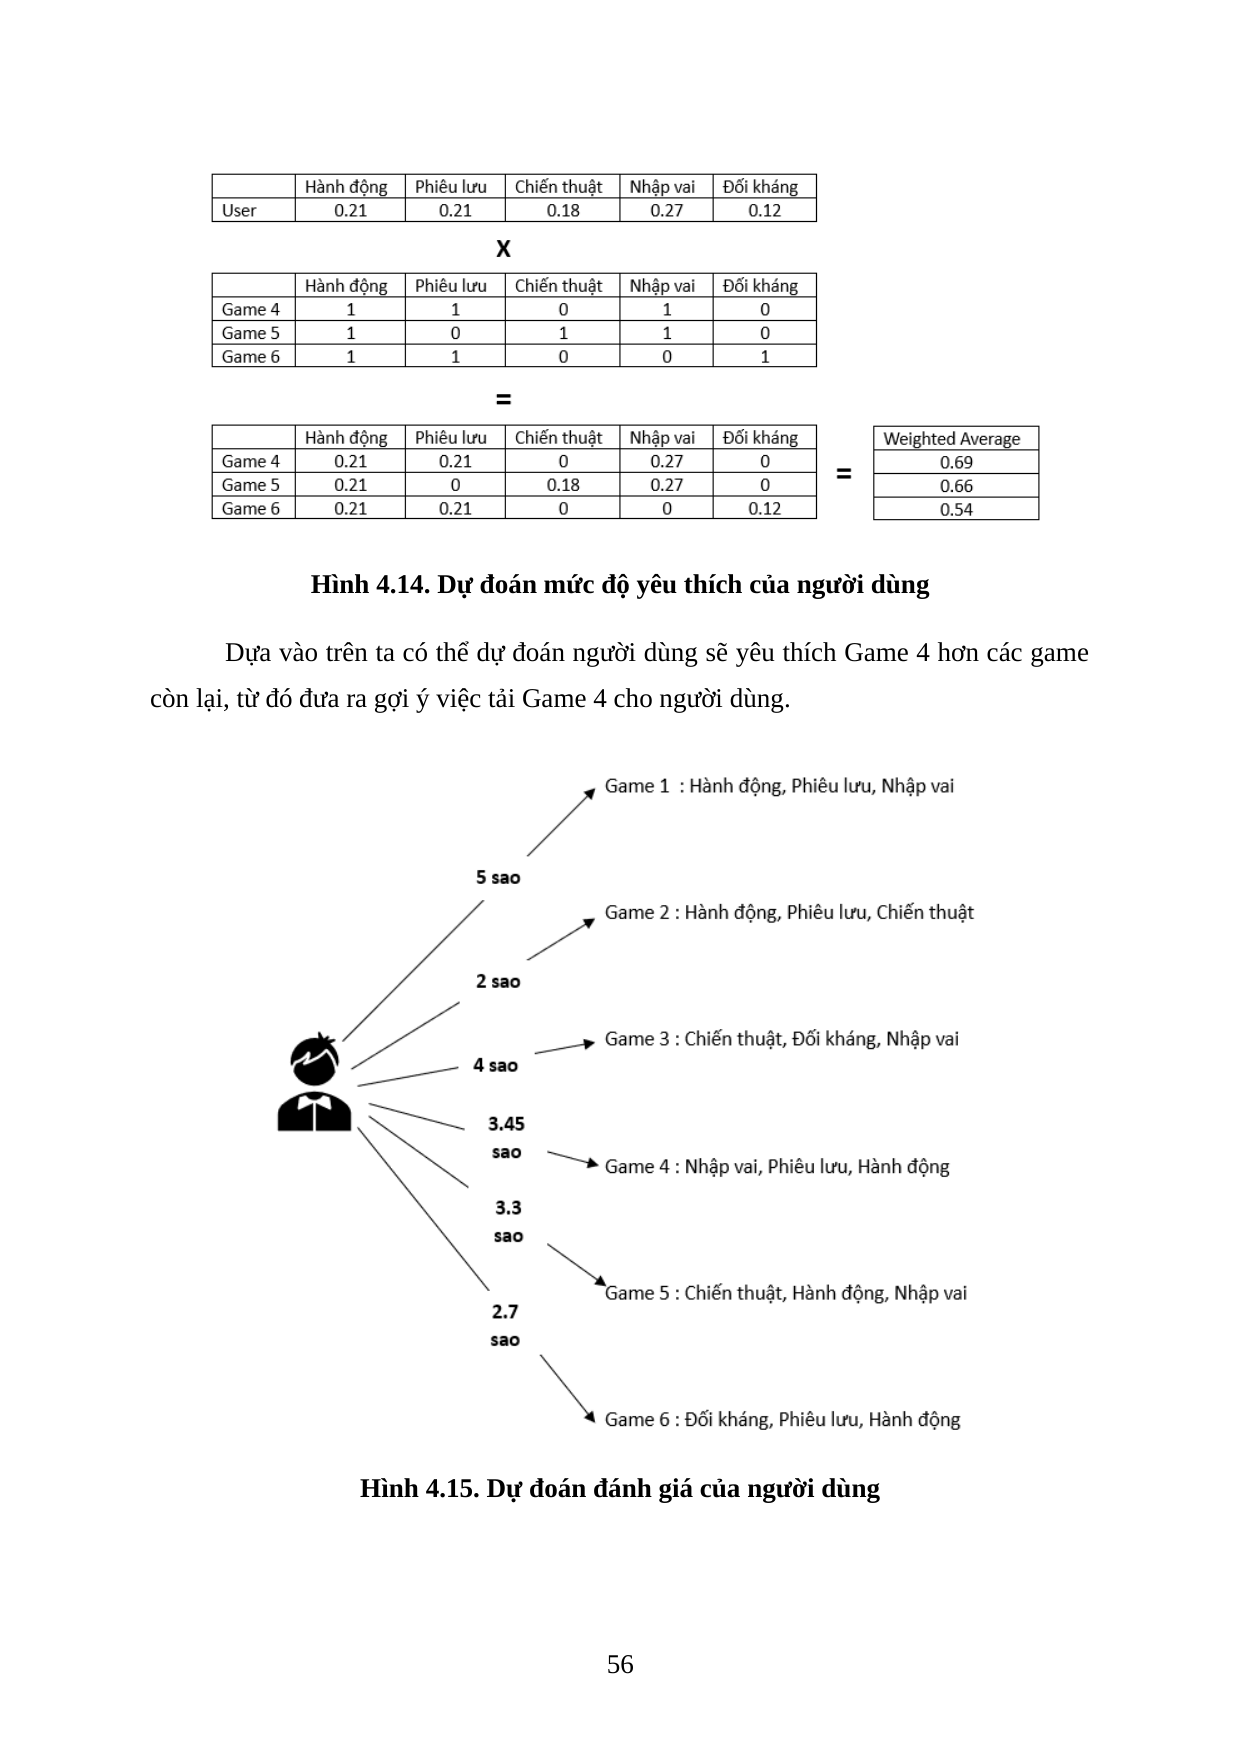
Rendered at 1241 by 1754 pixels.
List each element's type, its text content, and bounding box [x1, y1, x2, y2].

picture [247, 745, 993, 1440]
text Dựa vào trên ta có thể dự đoán người dùng sẽ yêu thích Game 4 hơn các game còn lại, từ đó đưa ra gợi ý việc tải Game 4 cho người dùng. [150, 636, 1090, 713]
picture [187, 150, 1053, 536]
